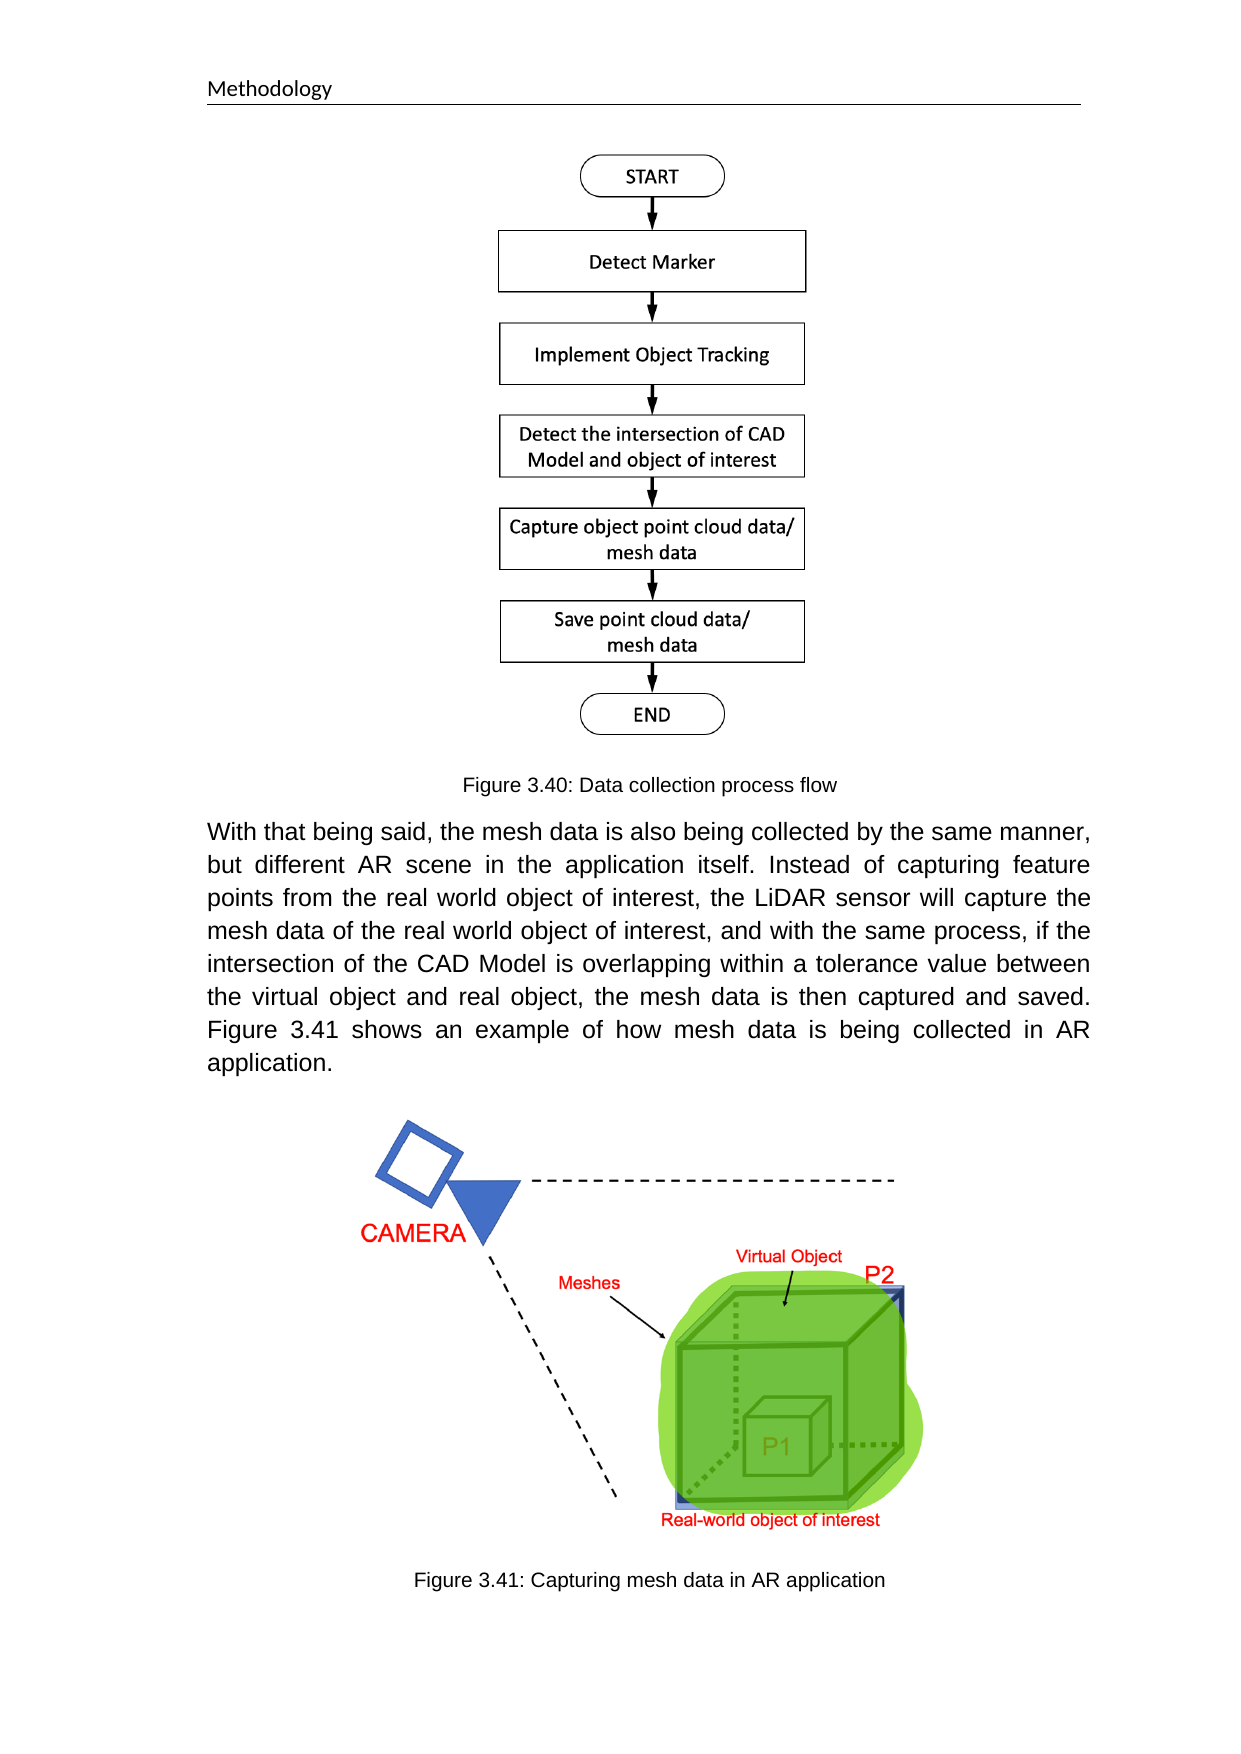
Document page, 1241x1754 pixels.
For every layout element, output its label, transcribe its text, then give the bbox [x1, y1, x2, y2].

picture [341, 1102, 959, 1543]
picture [460, 147, 839, 748]
